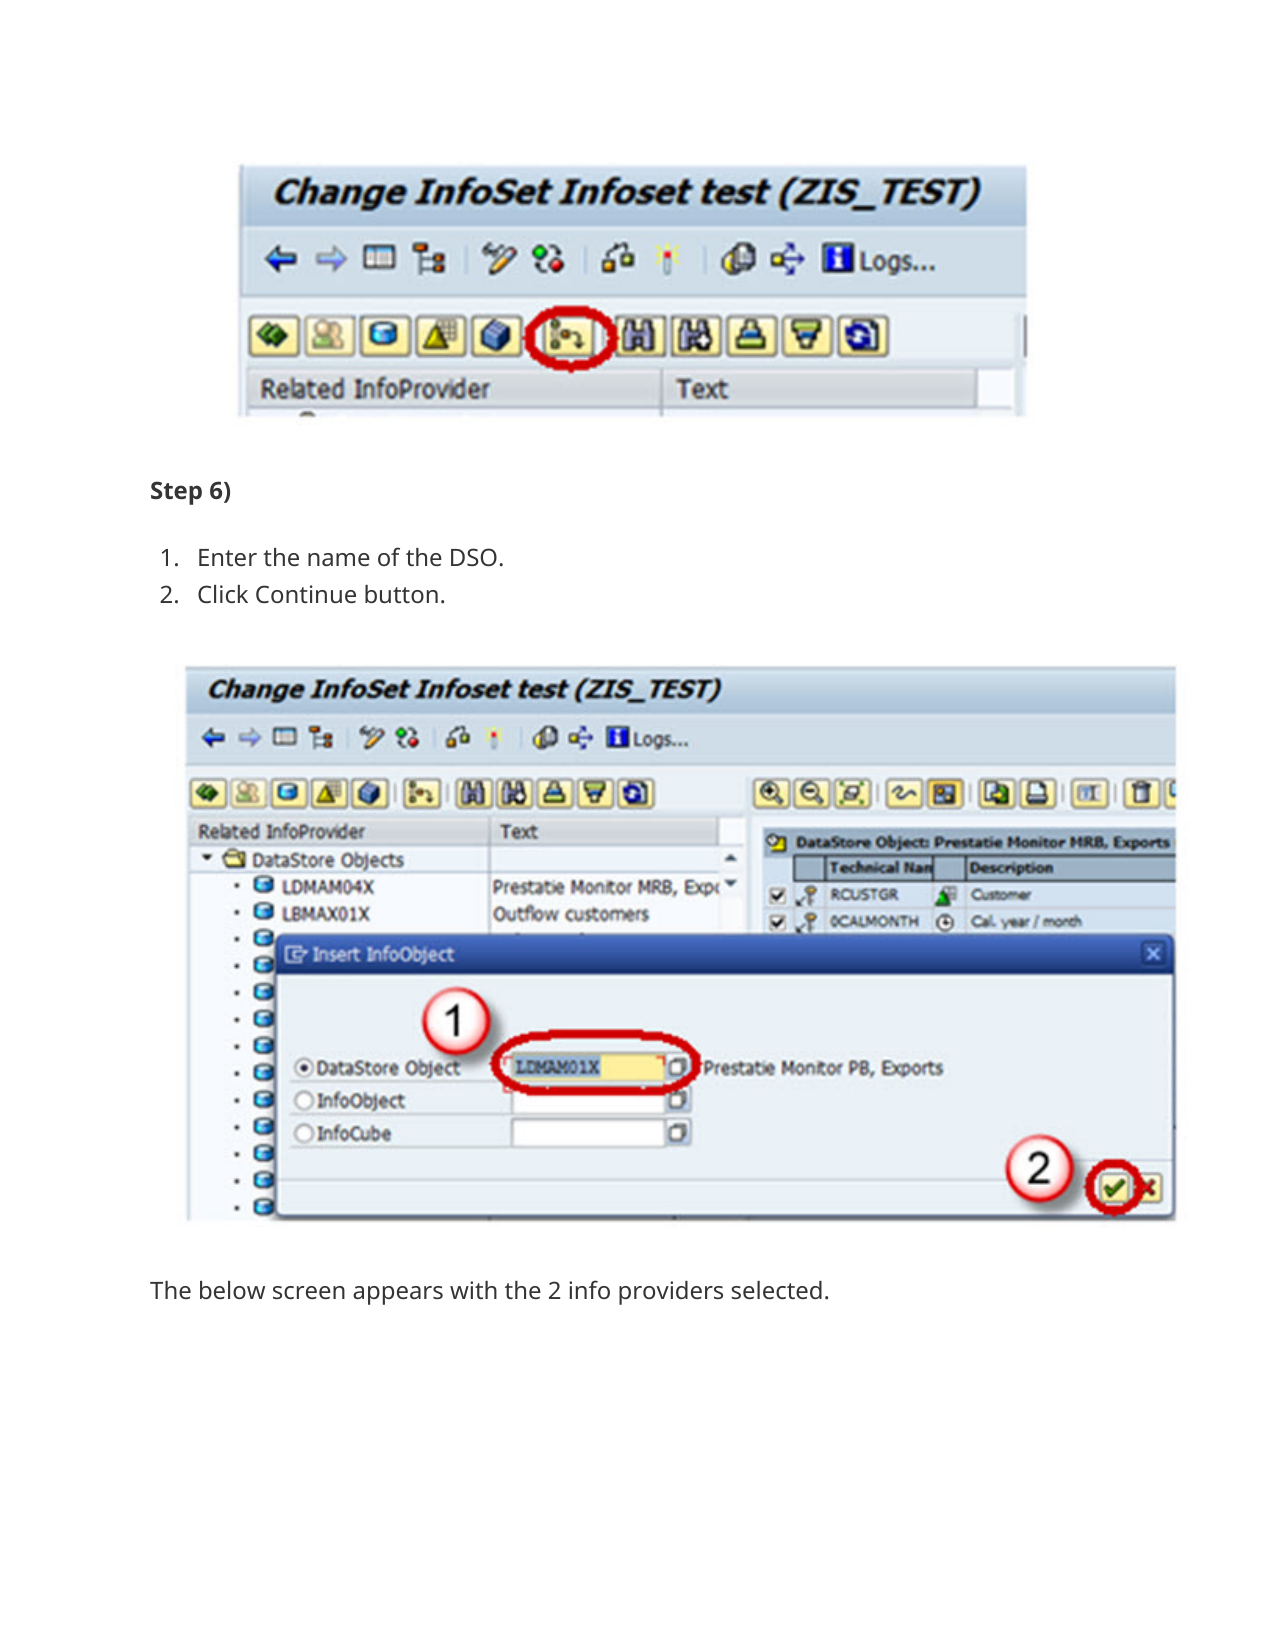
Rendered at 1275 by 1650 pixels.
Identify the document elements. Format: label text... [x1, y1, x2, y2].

list Enter the name of the DSO. [159, 535, 1125, 573]
text Step 6) [150, 469, 1125, 506]
text The below screen appears with the 2 info providers selected. [150, 1269, 1125, 1307]
list Click Continue button. [159, 573, 1125, 610]
picture [221, 150, 1054, 446]
picture [150, 639, 1204, 1246]
